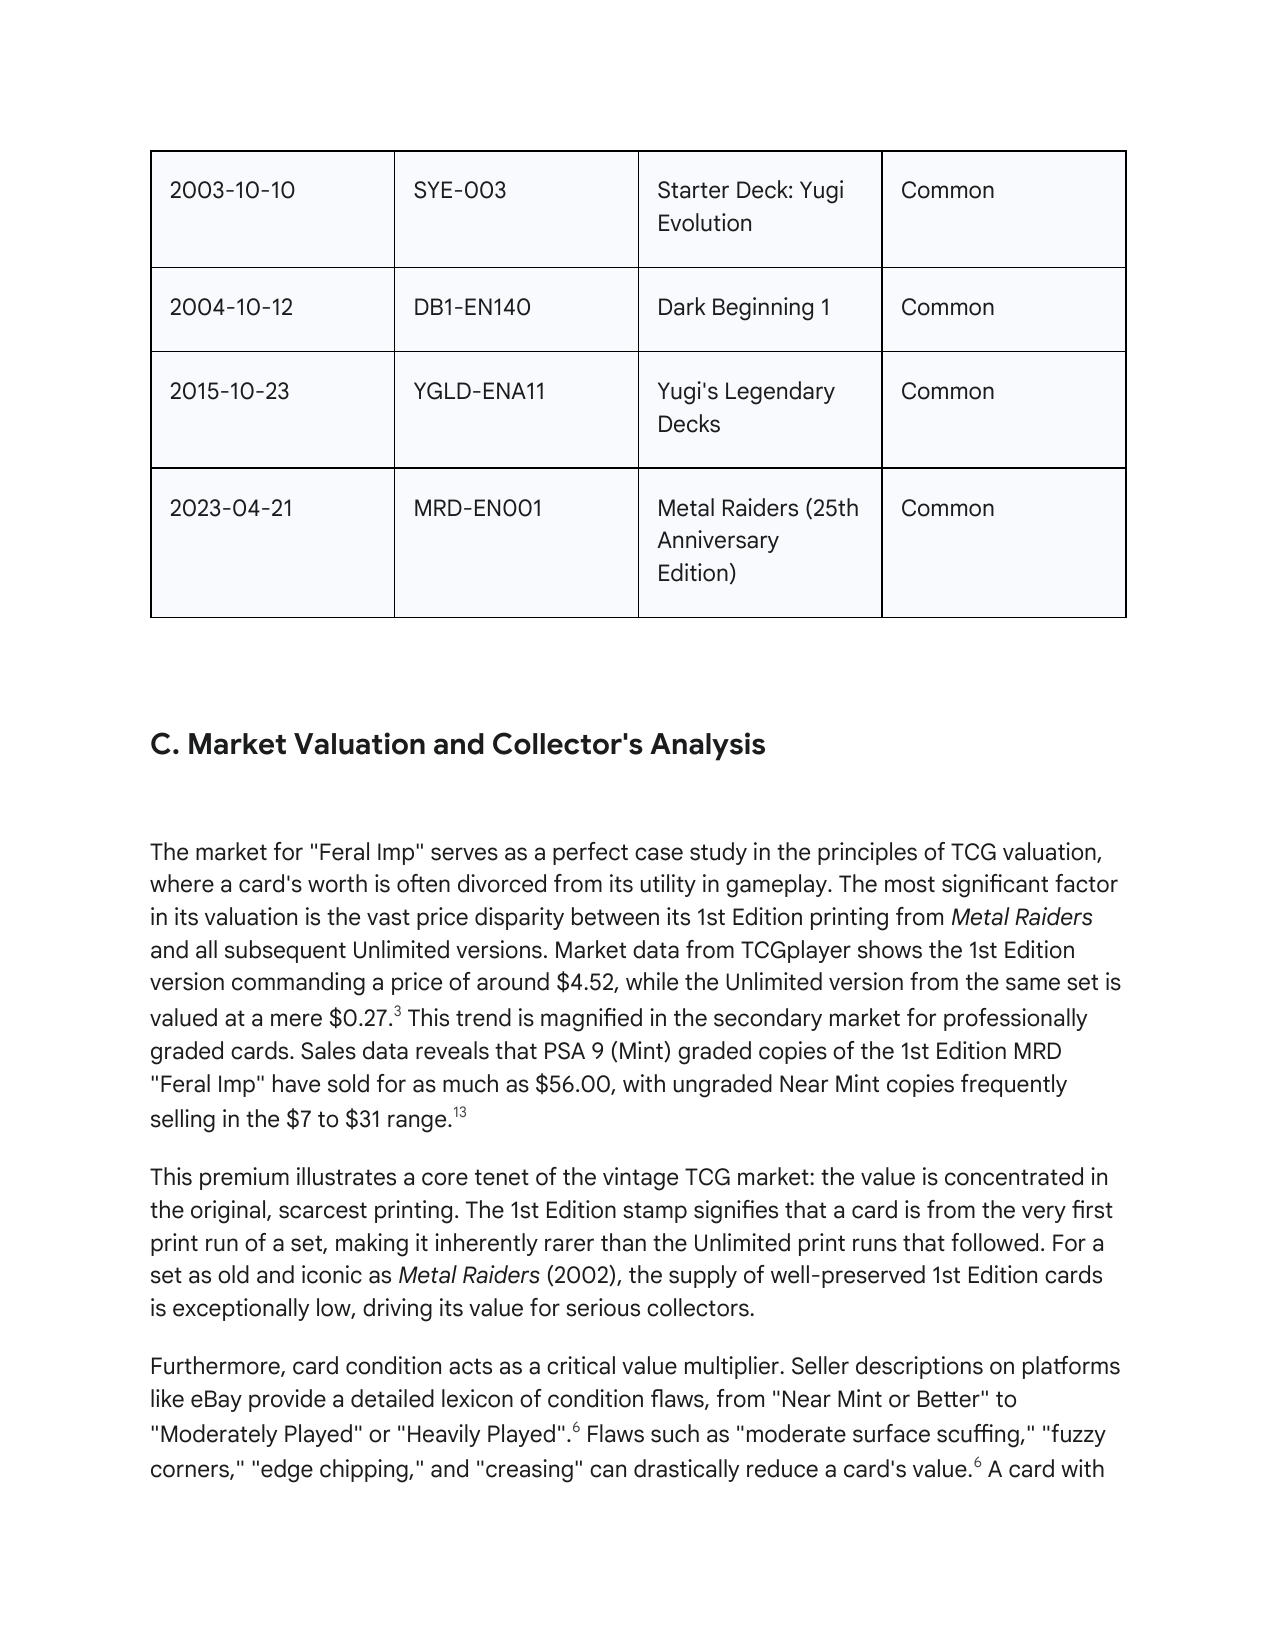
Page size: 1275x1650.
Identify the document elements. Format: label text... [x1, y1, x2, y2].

table_cell Metal Raiders (25th Anniversary Edition) [639, 469, 881, 617]
table_cell YGLD-ENA11 [395, 352, 638, 467]
table_cell 2023-04-21 [152, 469, 394, 617]
table_cell Starter Deck: Yugi Evolution [639, 152, 881, 267]
table_cell MRD-EN001 [395, 469, 638, 617]
table_cell Common [883, 152, 1125, 267]
subtitle C. Market Valuation and Collector's Analysis [150, 726, 1125, 762]
table_cell DB1-EN140 [395, 268, 638, 351]
table_cell 2015-10-23 [152, 352, 394, 467]
table_cell Dark Beginning 1 [639, 268, 881, 351]
text This premium illustrates a core tenet of the vintage TCG market: the value is concentrated in the original, scarcest printing. The 1st Edition stamp signifies that a card is from the very first print run of a set, making it inherently rarer than the Unlimited print runs that followed. For a set as old and iconic as Metal Raiders (2002), the supply of well-preserved 1st Edition cards is exceptionally low, driving its value for serious collectors. [150, 1164, 1125, 1323]
table_cell Common [883, 268, 1125, 351]
text The market for "Feral Imp" serves as a perfect case study in the principles of TCG valuation, where a card's worth is often divorced from its utility in gameplay. The most significant factor in its valuation is the vast price disparity between its 1st Edition printing from Metal Raiders and all subsequent Unlimited versions. Market data from TCGplayer shows the 1st Edition version commanding a price of around $4.52, while the Unlimited version from the same set is valued at a mere $0.27.3 This trend is magnified in the secondary market for professionally graded cards. Sales data reveals that PSA 9 (Mint) graded copies of the 1st Edition MRD "Feral Imp" have sold for as much as $56.00, with ungraded Near Mint copies frequently selling in the $7 to $31 range.13 [150, 838, 1125, 1134]
table_cell Common [883, 352, 1125, 467]
table_cell 2004-10-12 [152, 268, 394, 351]
table_cell Yugi's Legendary Decks [639, 352, 881, 467]
table_cell SYE-003 [395, 152, 638, 267]
table_cell 2003-10-10 [152, 152, 394, 267]
table_cell Common [883, 469, 1125, 617]
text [150, 1352, 1125, 1485]
